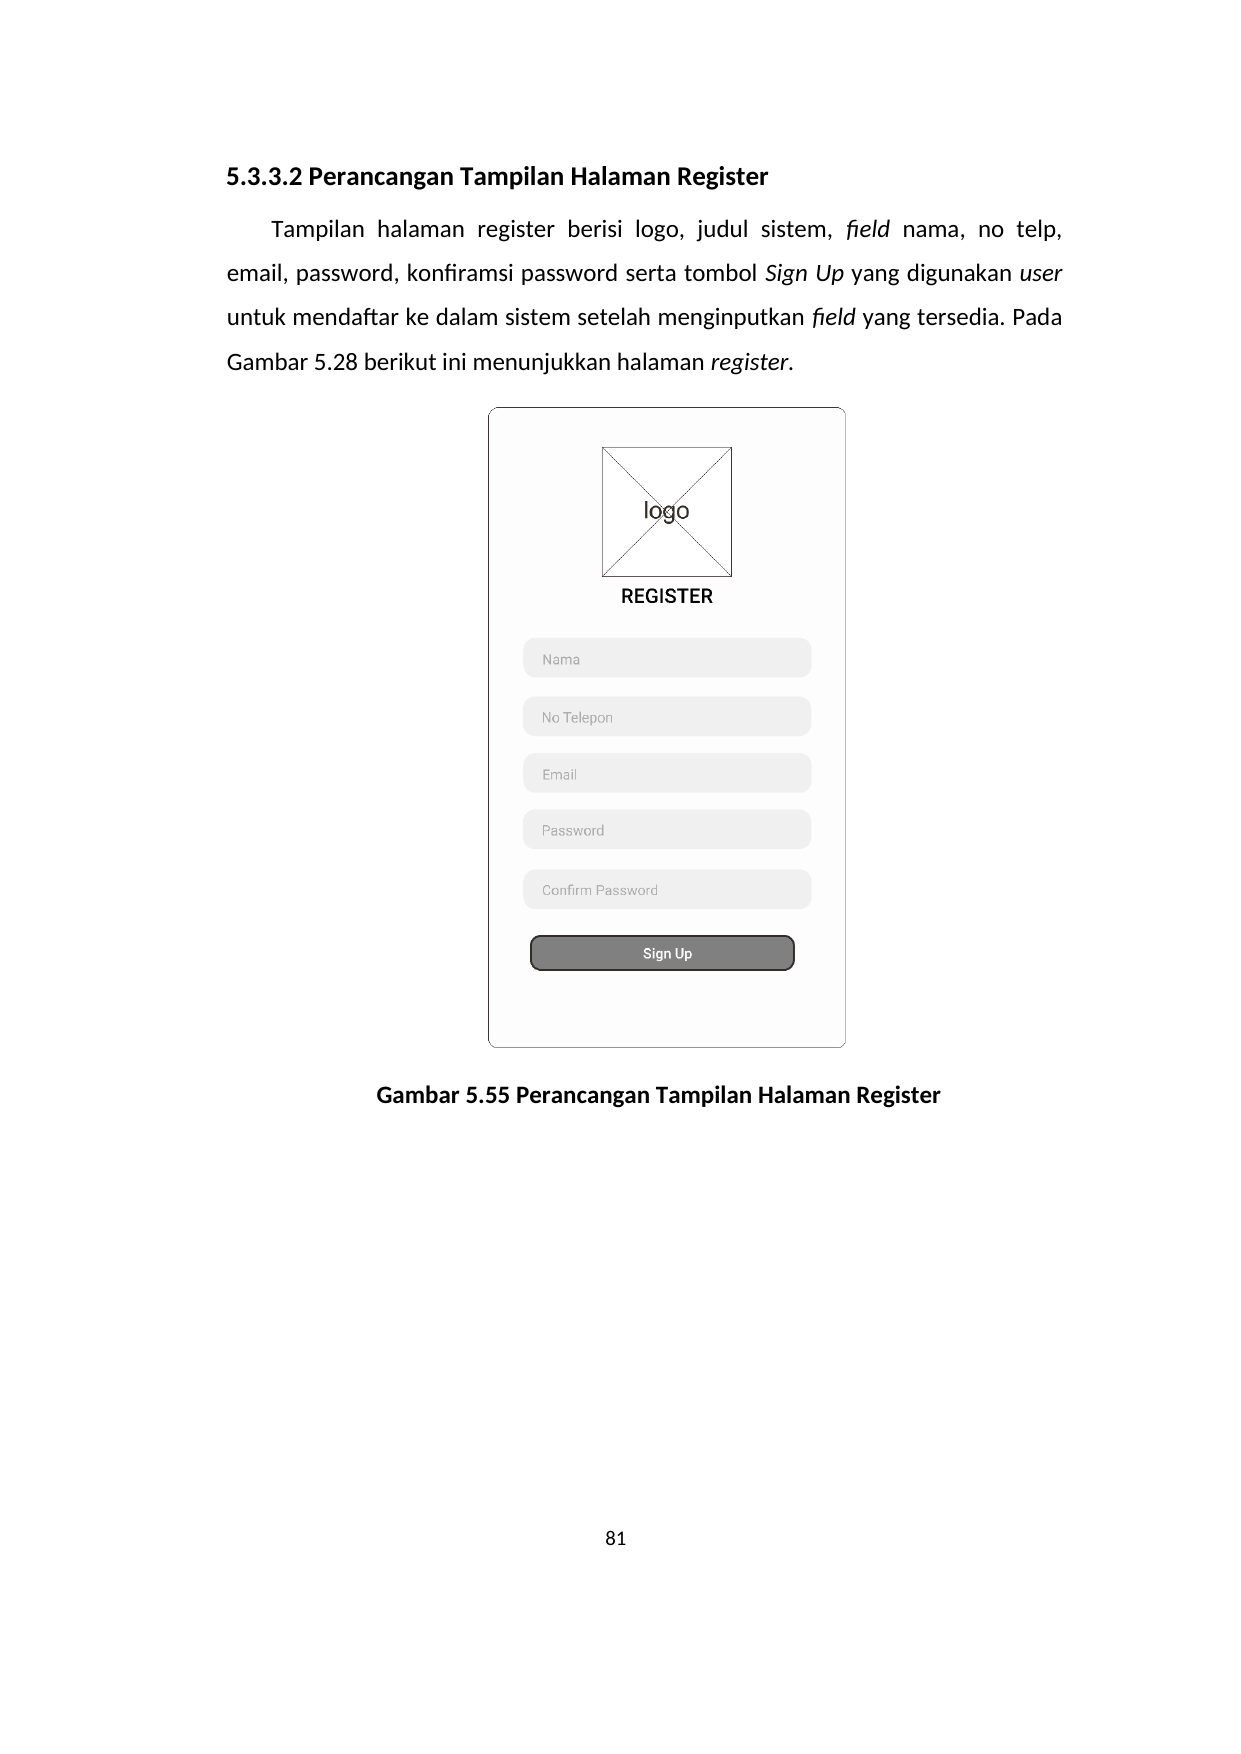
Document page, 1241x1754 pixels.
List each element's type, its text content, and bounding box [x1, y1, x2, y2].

picture [488, 407, 846, 1048]
subtitle 5.3.3.2 Perancangan Tampilan Halaman Register [226, 159, 1092, 192]
subtitle Gambar 5.55 Perancangan Tampilan Halaman Register [226, 1079, 1092, 1110]
text Tampilan halaman register berisi logo, judul sistem, field nama, no telp, email, password, konfiramsi password serta tombol Sign Up yang digunakan user untuk mendaftar ke dalam sistem setelah menginputkan field yang tersedia. Pada Gambar 5.28 berikut ini menunjukkan halaman register. [227, 213, 1062, 376]
